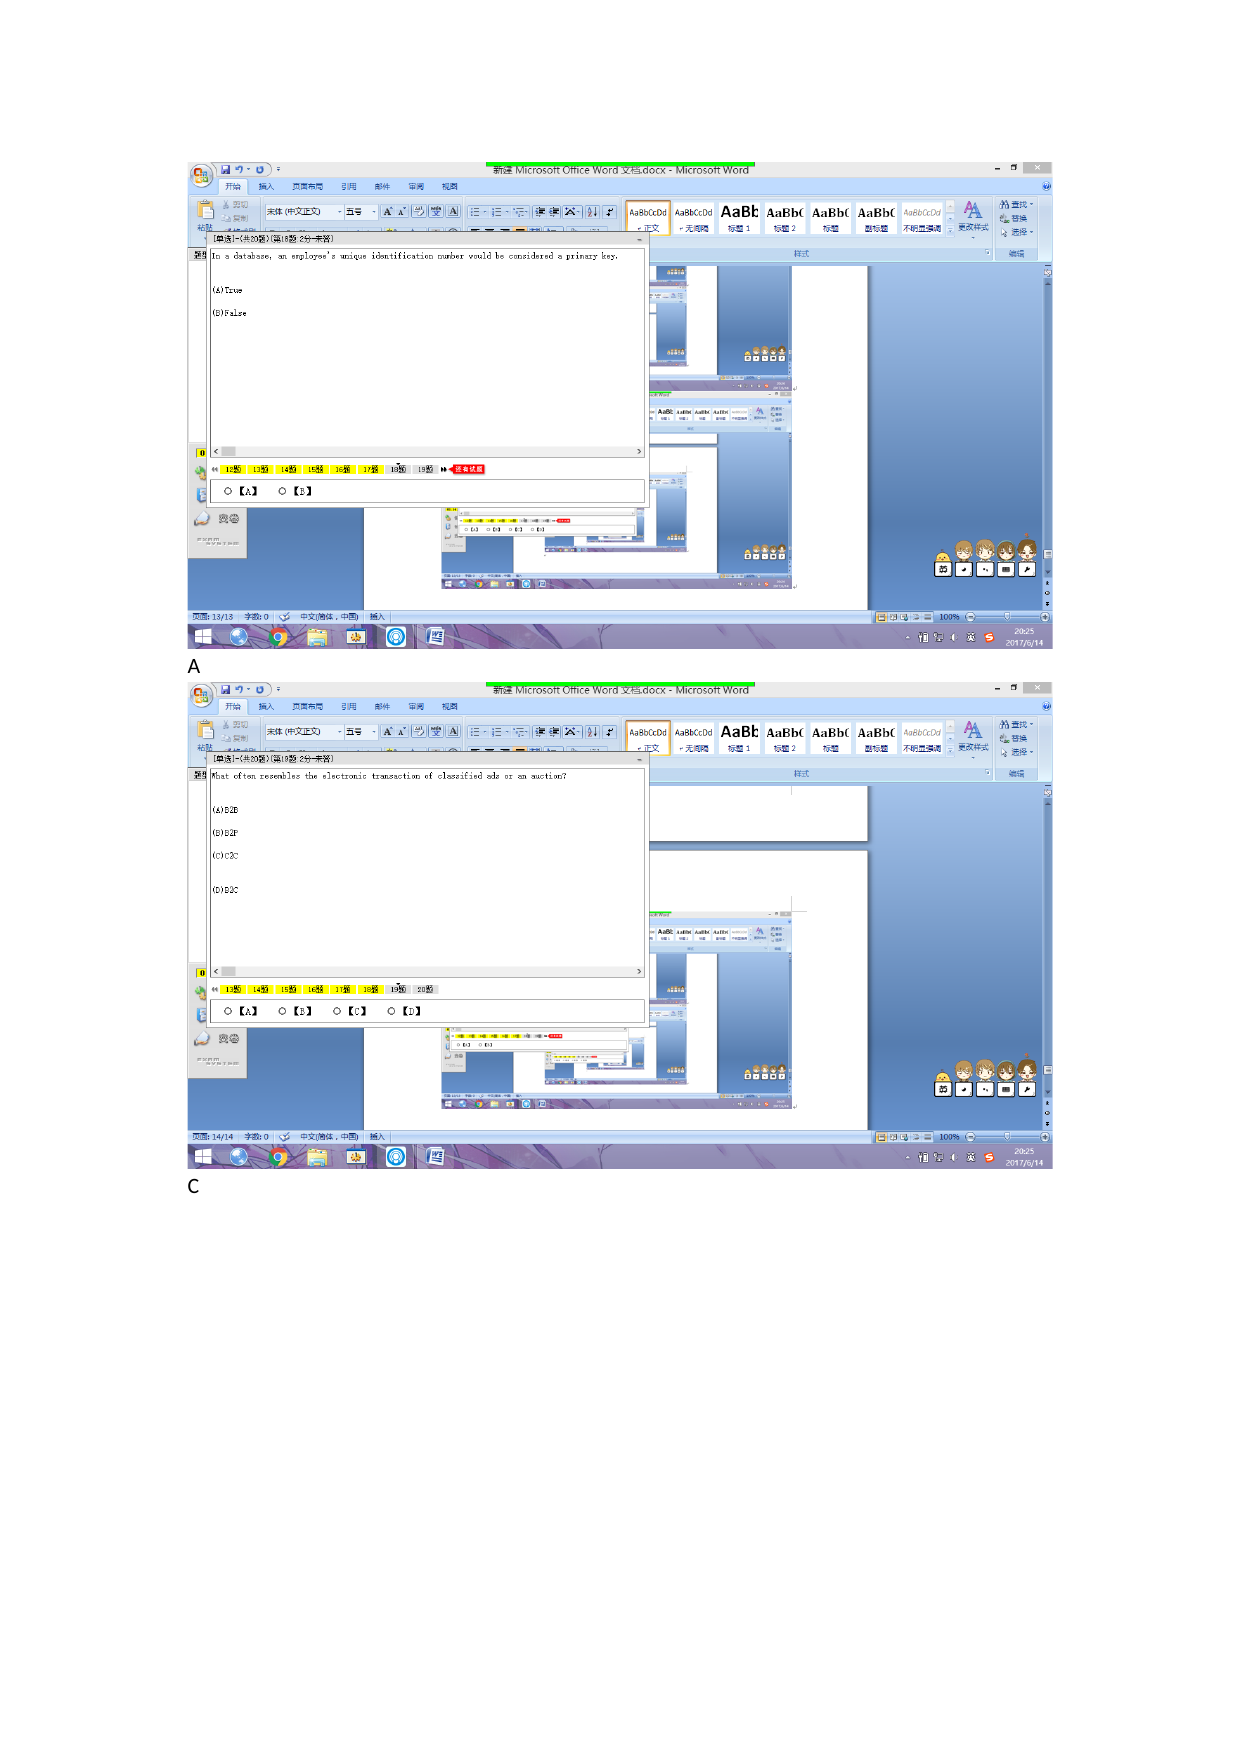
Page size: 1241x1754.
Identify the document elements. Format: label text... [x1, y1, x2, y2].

text A [187, 649, 1053, 682]
picture [187, 682, 1053, 1169]
picture [187, 162, 1053, 649]
text C [187, 1169, 1053, 1202]
